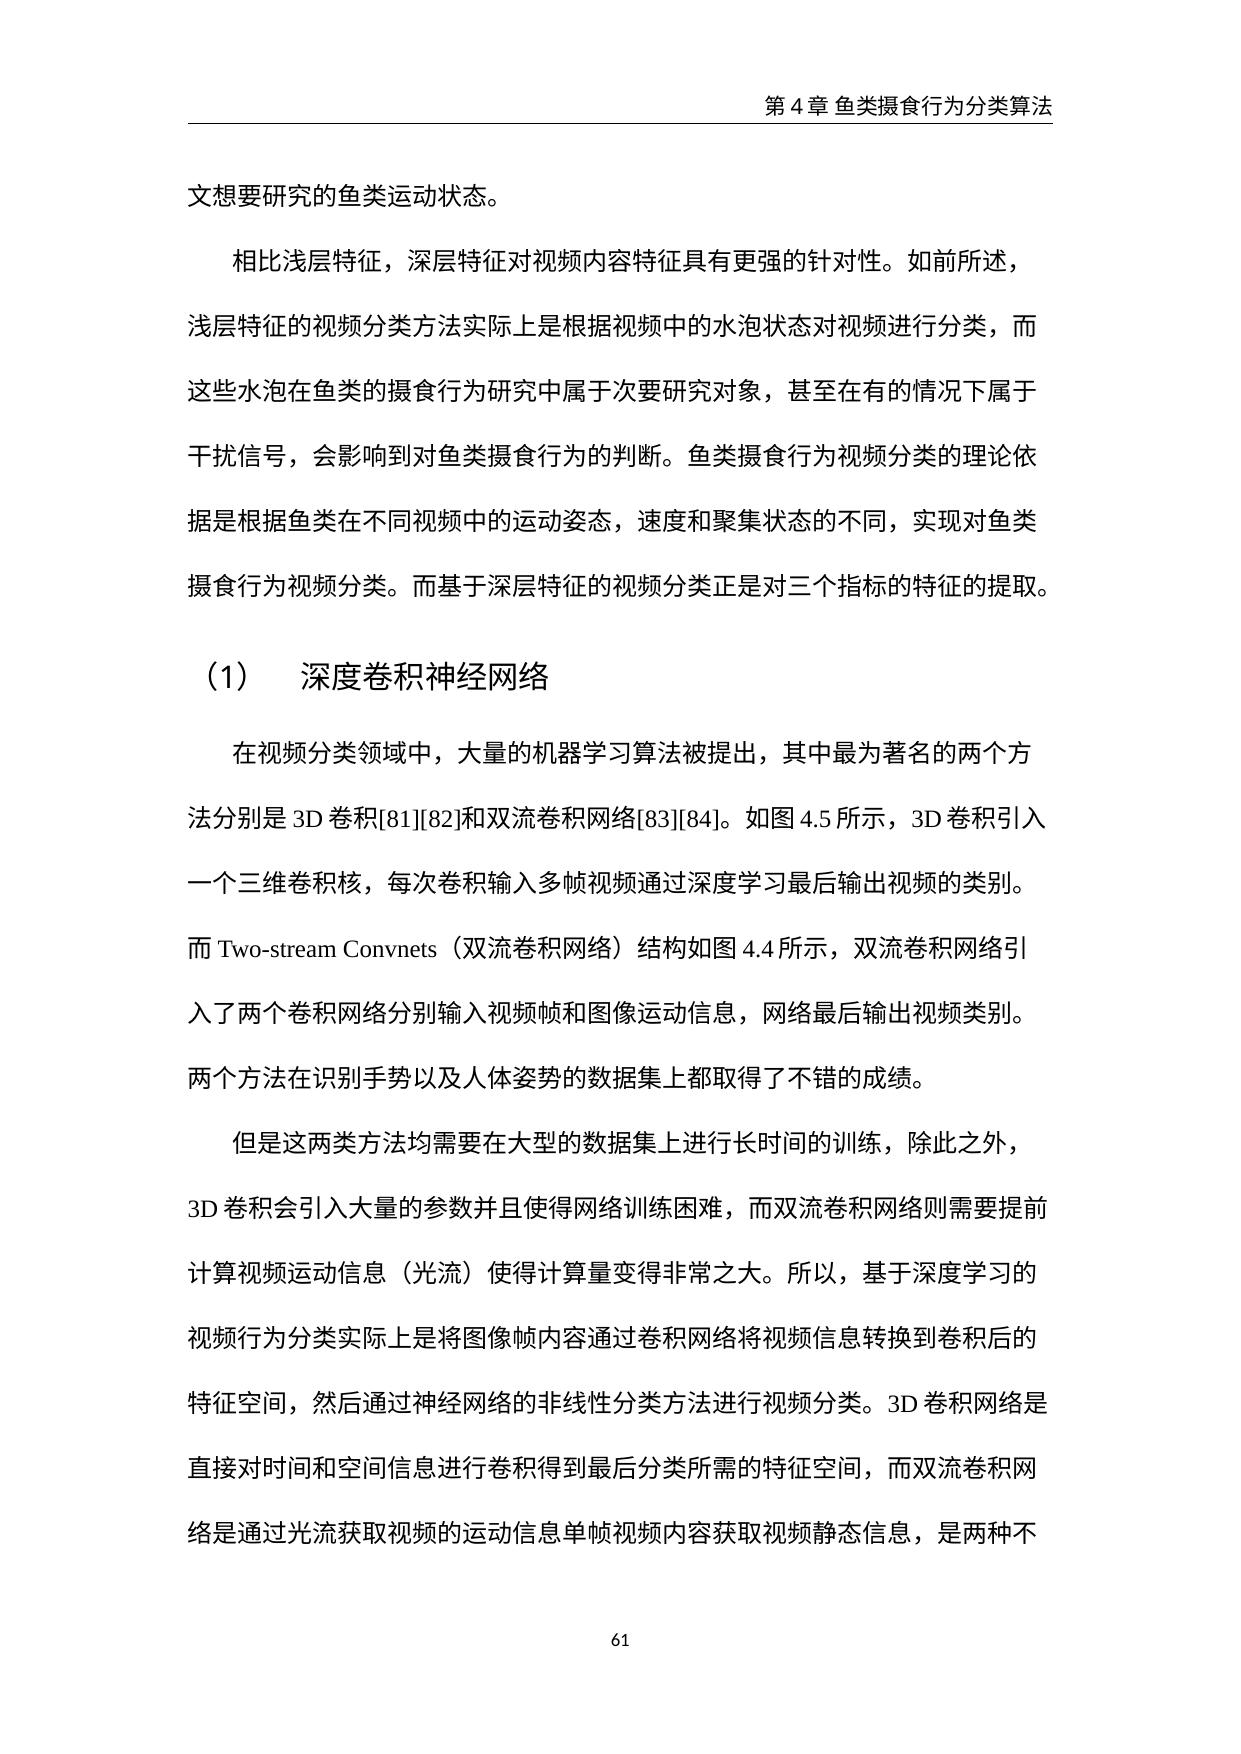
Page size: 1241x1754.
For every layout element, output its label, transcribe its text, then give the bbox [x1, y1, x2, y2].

list 深度卷积神经网络 [187, 642, 1053, 707]
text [187, 162, 1053, 227]
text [187, 1109, 1053, 1564]
text 相比浅层特征，深层特征对视频内容特征具有更强的针对性。如前所述，浅层特征的视频分类方法实际上是根据视频中的水泡状态对视频进行分类，而这些水泡在鱼类的摄食行为研究中属于次要研究对象，甚至在有的情况下属于干扰信号，会影响到对鱼类摄食行为的判断。鱼类摄食行为视频分类的理论依据是根据鱼类在不同视频中的运动姿态，速度和聚集状态的不同，实现对鱼类摄食行为视频分类。而基于深层特征的视频分类正是对三个指标的特征的提取。 [187, 227, 1053, 617]
text 在视频分类领域中，大量的机器学习算法被提出，其中最为著名的两个方法分别是3D卷积[81][82]和双流卷积网络[83][84]。如图4.5所示，3D卷积引入一个三维卷积核，每次卷积输入多帧视频通过深度学习最后输出视频的类别。而Two-stream Convnets（双流卷积网络）结构如图4.4所示，双流卷积网络引入了两个卷积网络分别输入视频帧和图像运动信息，网络最后输出视频类别。两个方法在识别手势以及人体姿势的数据集上都取得了不错的成绩。 [187, 719, 1053, 1109]
